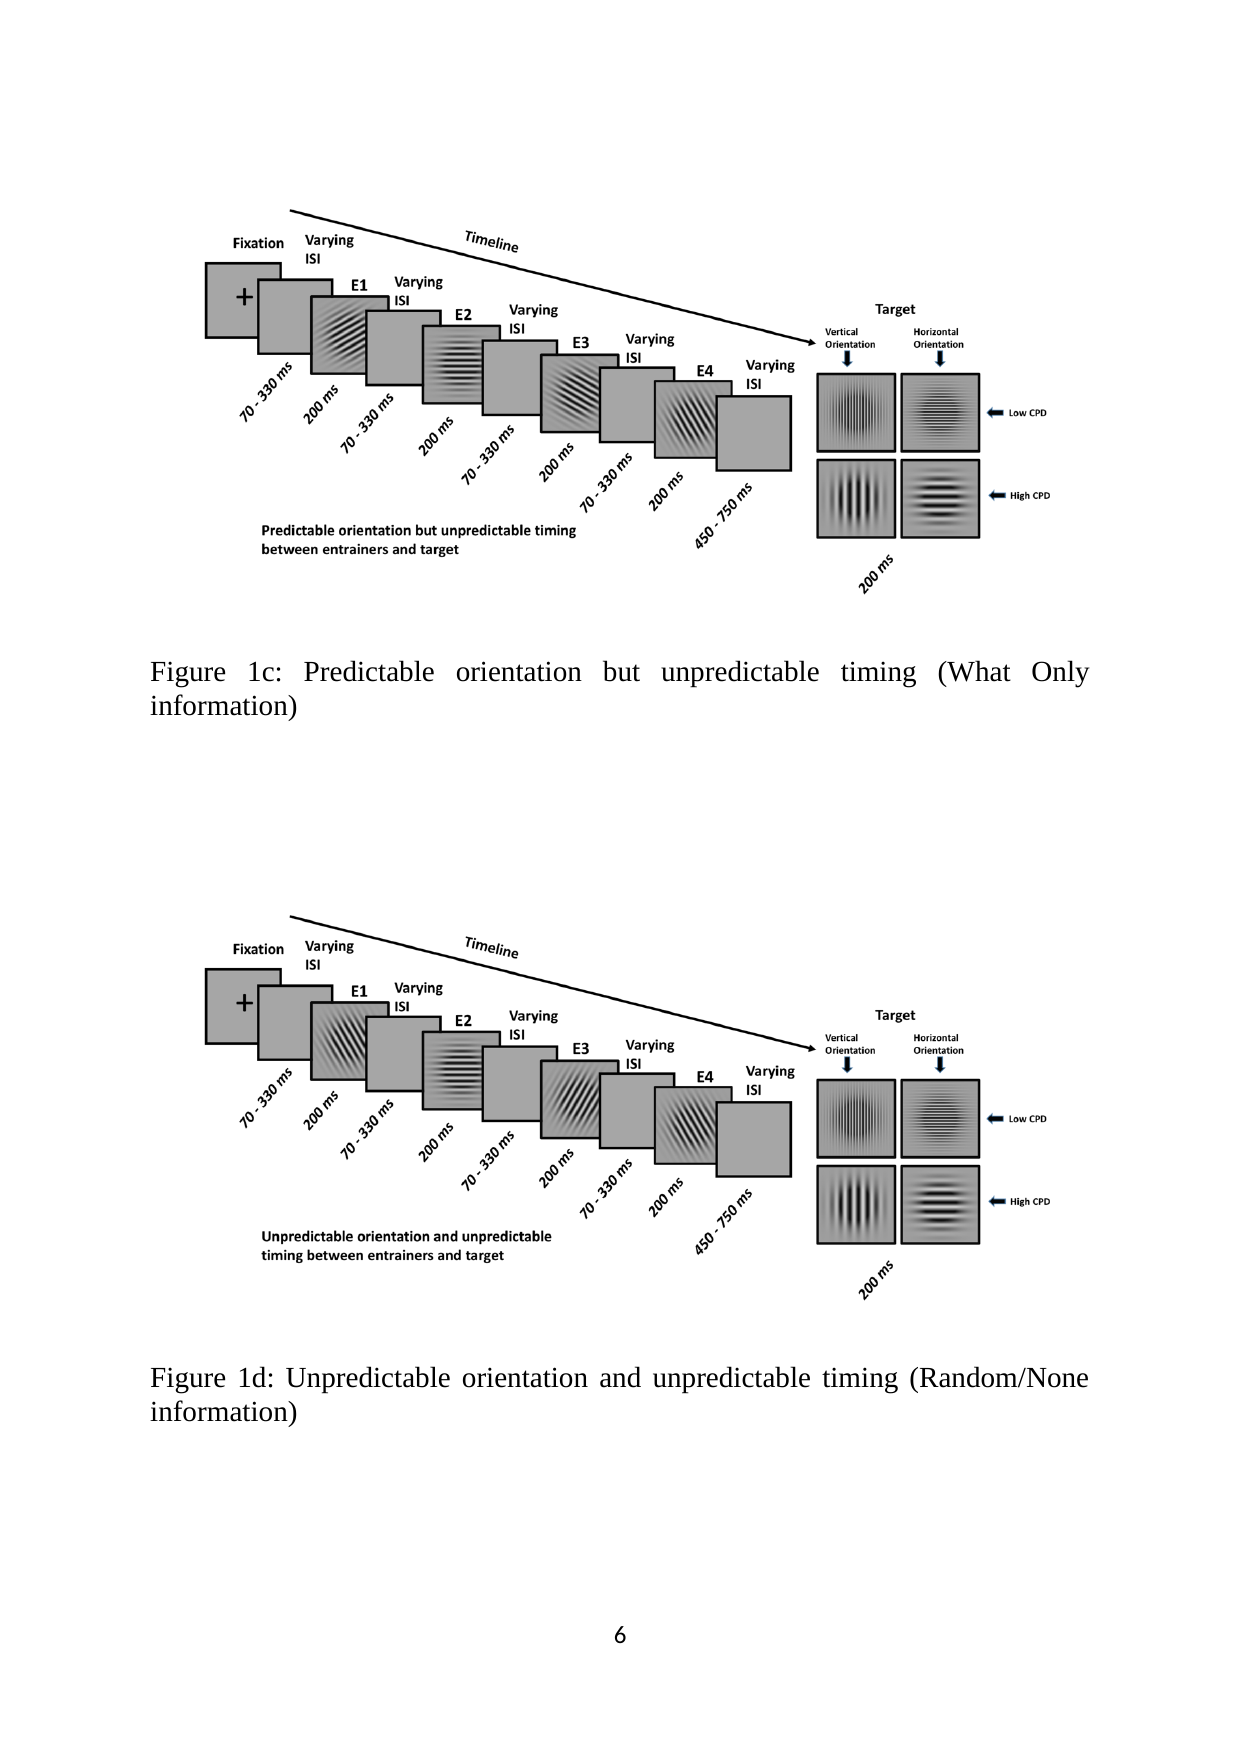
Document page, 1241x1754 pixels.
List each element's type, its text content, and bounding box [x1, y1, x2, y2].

picture [150, 855, 1090, 1327]
text Figure 1d: Unpredictable orientation and unpredictable timing (Random/None information) [150, 1360, 1090, 1427]
text Figure 1c: Predictable orientation but unpredictable timing (What Only information) [150, 654, 1090, 722]
picture [150, 150, 1090, 621]
